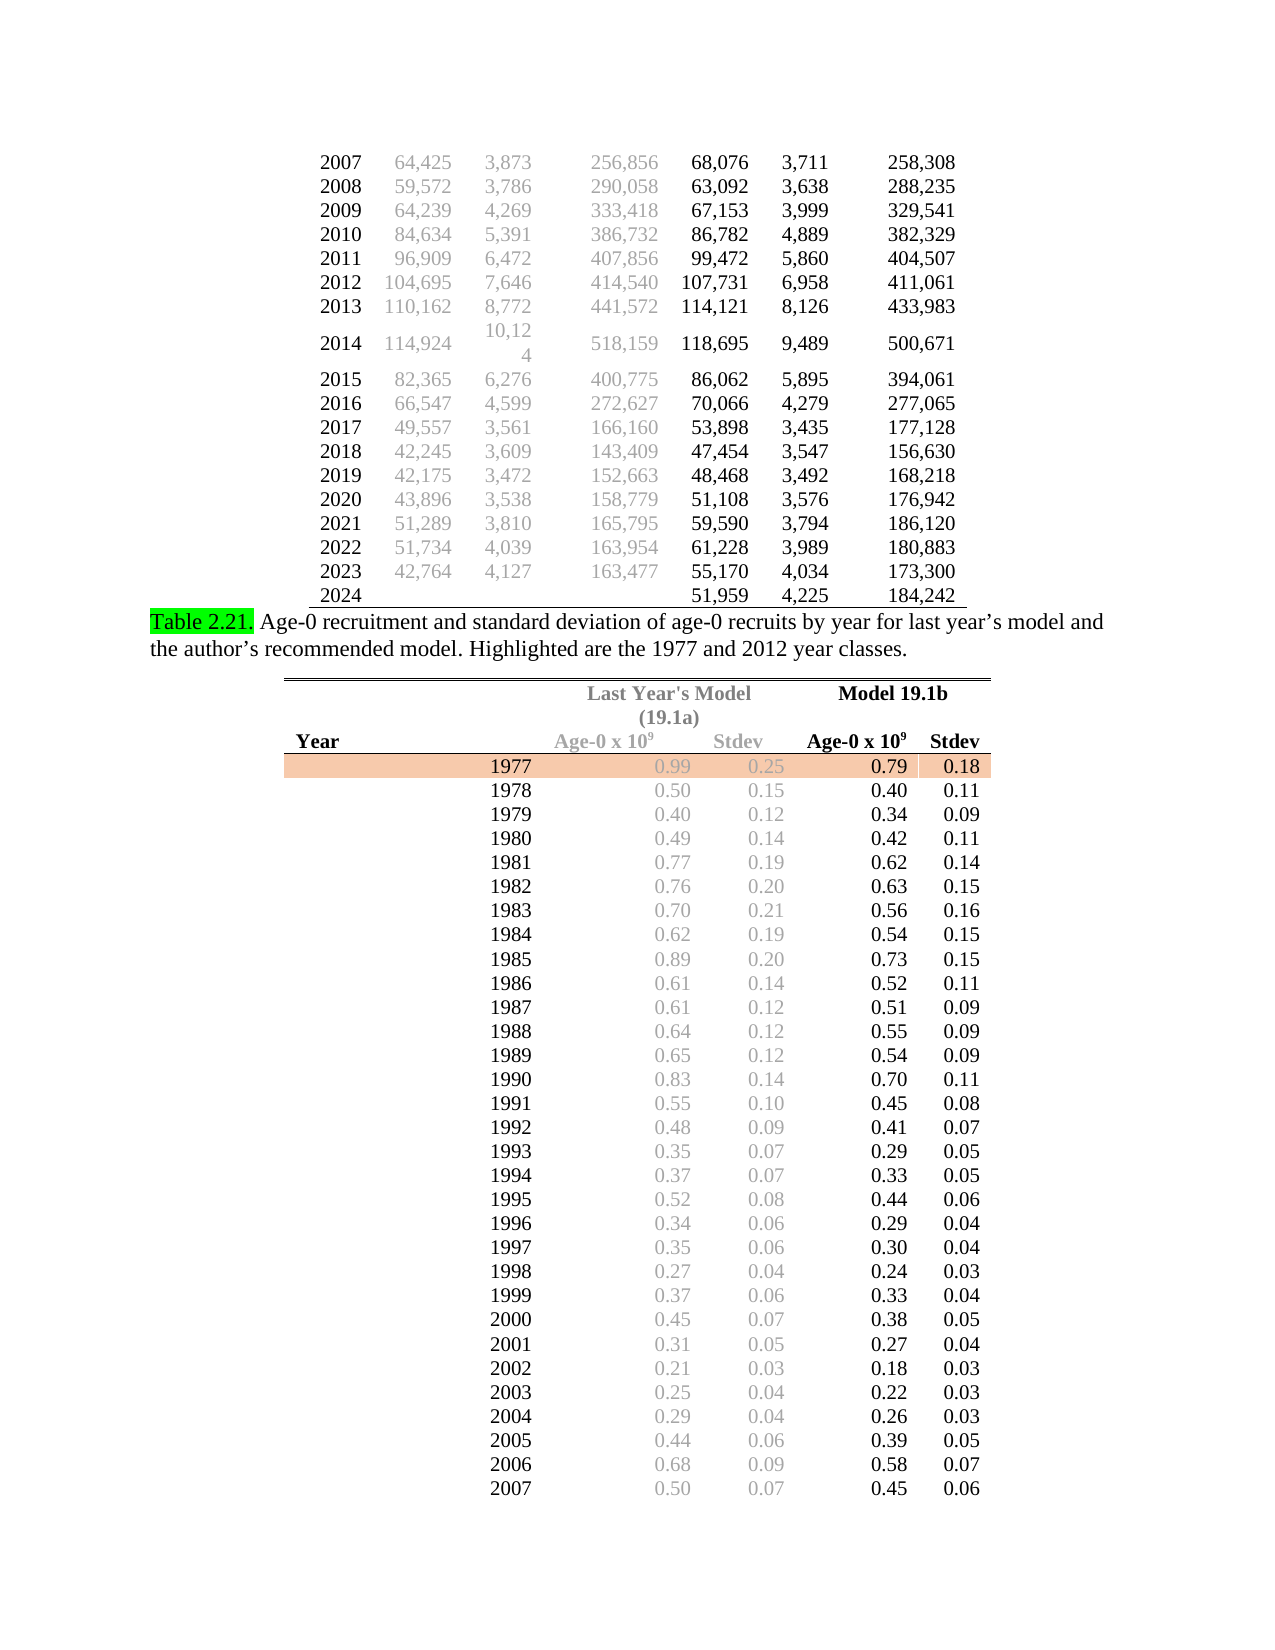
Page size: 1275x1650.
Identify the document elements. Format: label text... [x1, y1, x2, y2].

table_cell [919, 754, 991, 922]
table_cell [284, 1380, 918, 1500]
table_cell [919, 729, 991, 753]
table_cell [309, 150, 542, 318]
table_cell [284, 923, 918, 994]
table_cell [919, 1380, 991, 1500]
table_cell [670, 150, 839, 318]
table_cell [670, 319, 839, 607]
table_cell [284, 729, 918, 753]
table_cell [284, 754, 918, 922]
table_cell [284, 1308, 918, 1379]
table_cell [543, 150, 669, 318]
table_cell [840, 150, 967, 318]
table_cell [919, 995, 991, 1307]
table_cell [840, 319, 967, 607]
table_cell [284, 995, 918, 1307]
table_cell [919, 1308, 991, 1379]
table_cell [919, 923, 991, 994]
subtitle Table 2.21. Age-0 recruitment and standard deviation of age-0 recruits by year for last year’s model and the author’s recommended model. Highlighted are the 1977 and 2012 year classes. [150, 608, 1125, 661]
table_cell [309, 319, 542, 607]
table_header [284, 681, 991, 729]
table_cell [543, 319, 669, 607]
